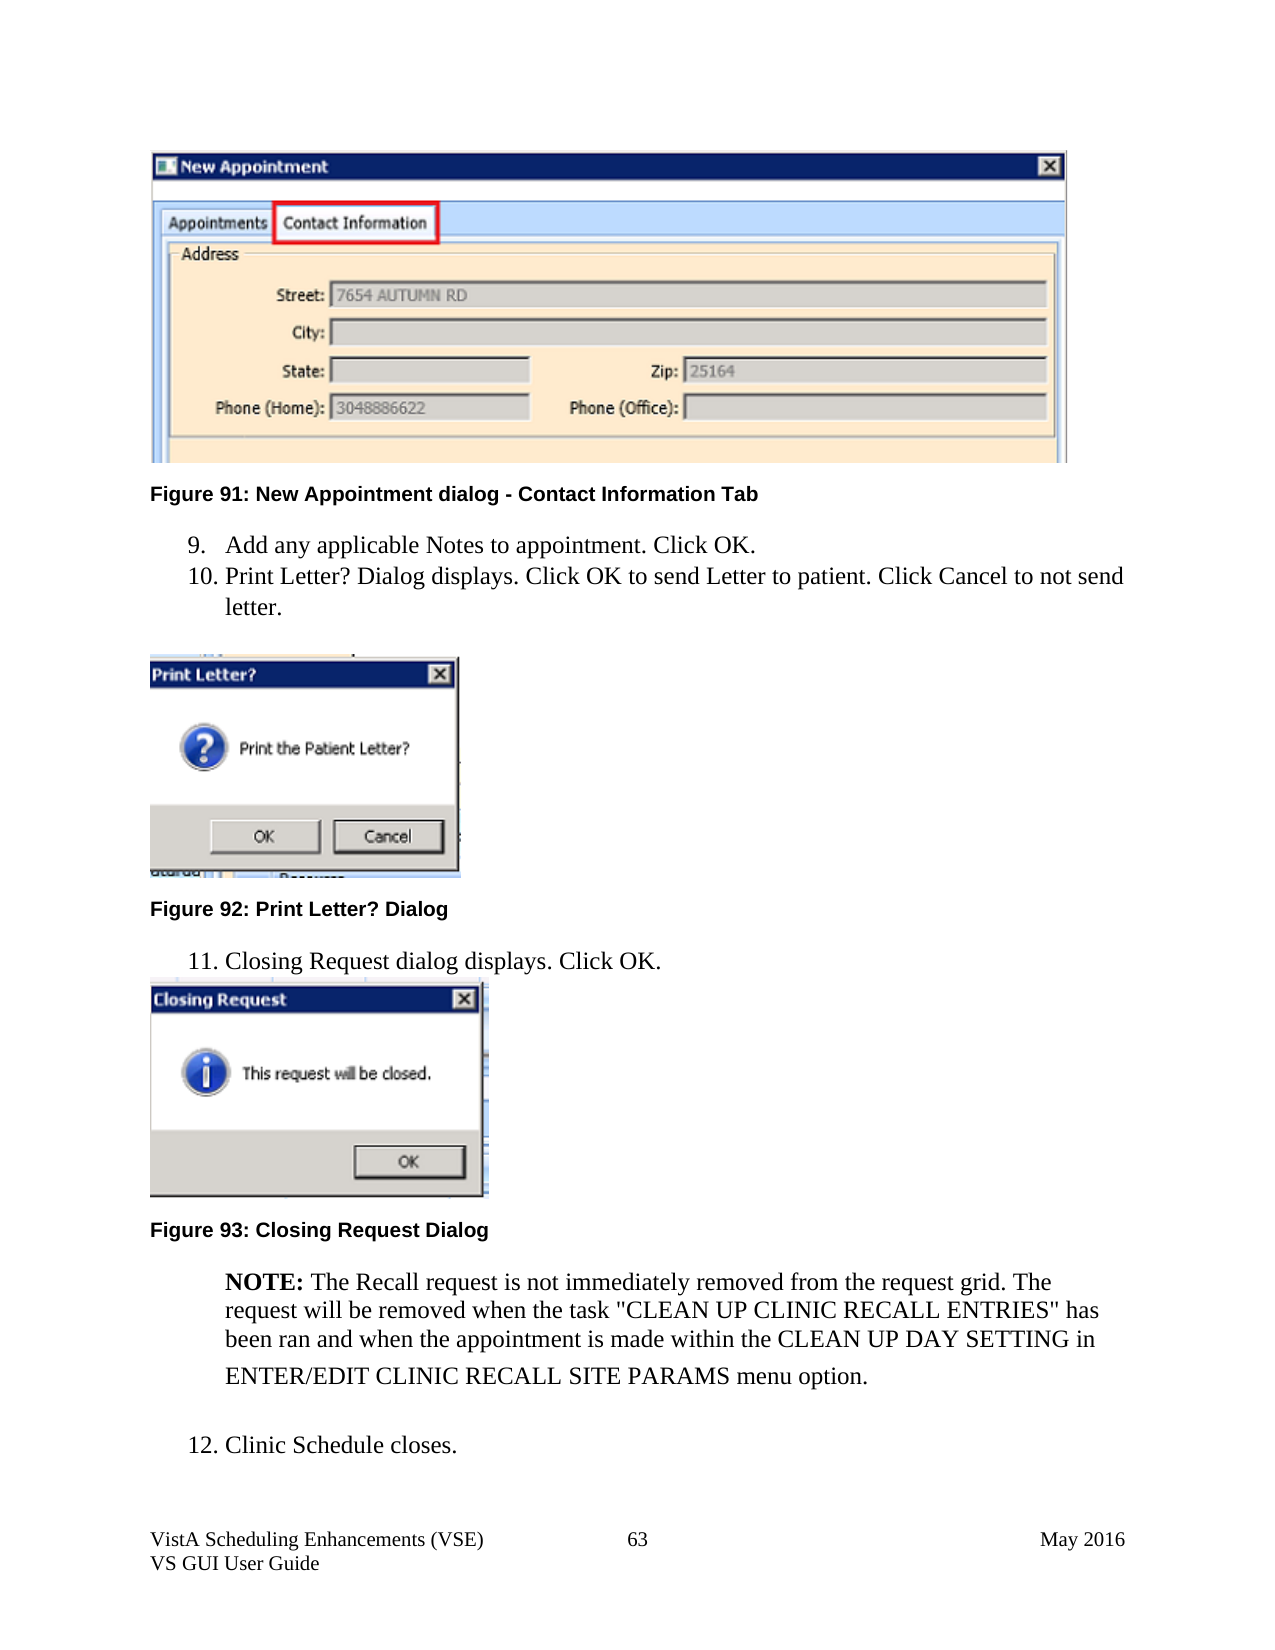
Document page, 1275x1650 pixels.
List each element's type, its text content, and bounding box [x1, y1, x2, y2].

list Print Letter? Dialog displays. Click OK to send Letter to patient. Click Cancel to not send letter. [187, 561, 1125, 621]
picture [150, 977, 489, 1199]
picture [150, 150, 1068, 463]
text NOTE: The Recall request is not immediately removed from the request grid. The request will be removed when the task "CLEAN UP CLINIC RECALL ENTRIES" has been ran and when the appointment is made within the CLEAN UP DAY SETTING in ENTER/EDIT CLINIC RECALL SITE PARAMS menu option. [225, 1267, 1125, 1391]
list Closing Request dialog displays. Click OK. [187, 946, 1125, 975]
picture [150, 654, 461, 878]
list Clinic Schedule closes. [187, 1430, 1125, 1458]
list Add any applicable Notes to appointment. Click OK. [187, 530, 1125, 559]
